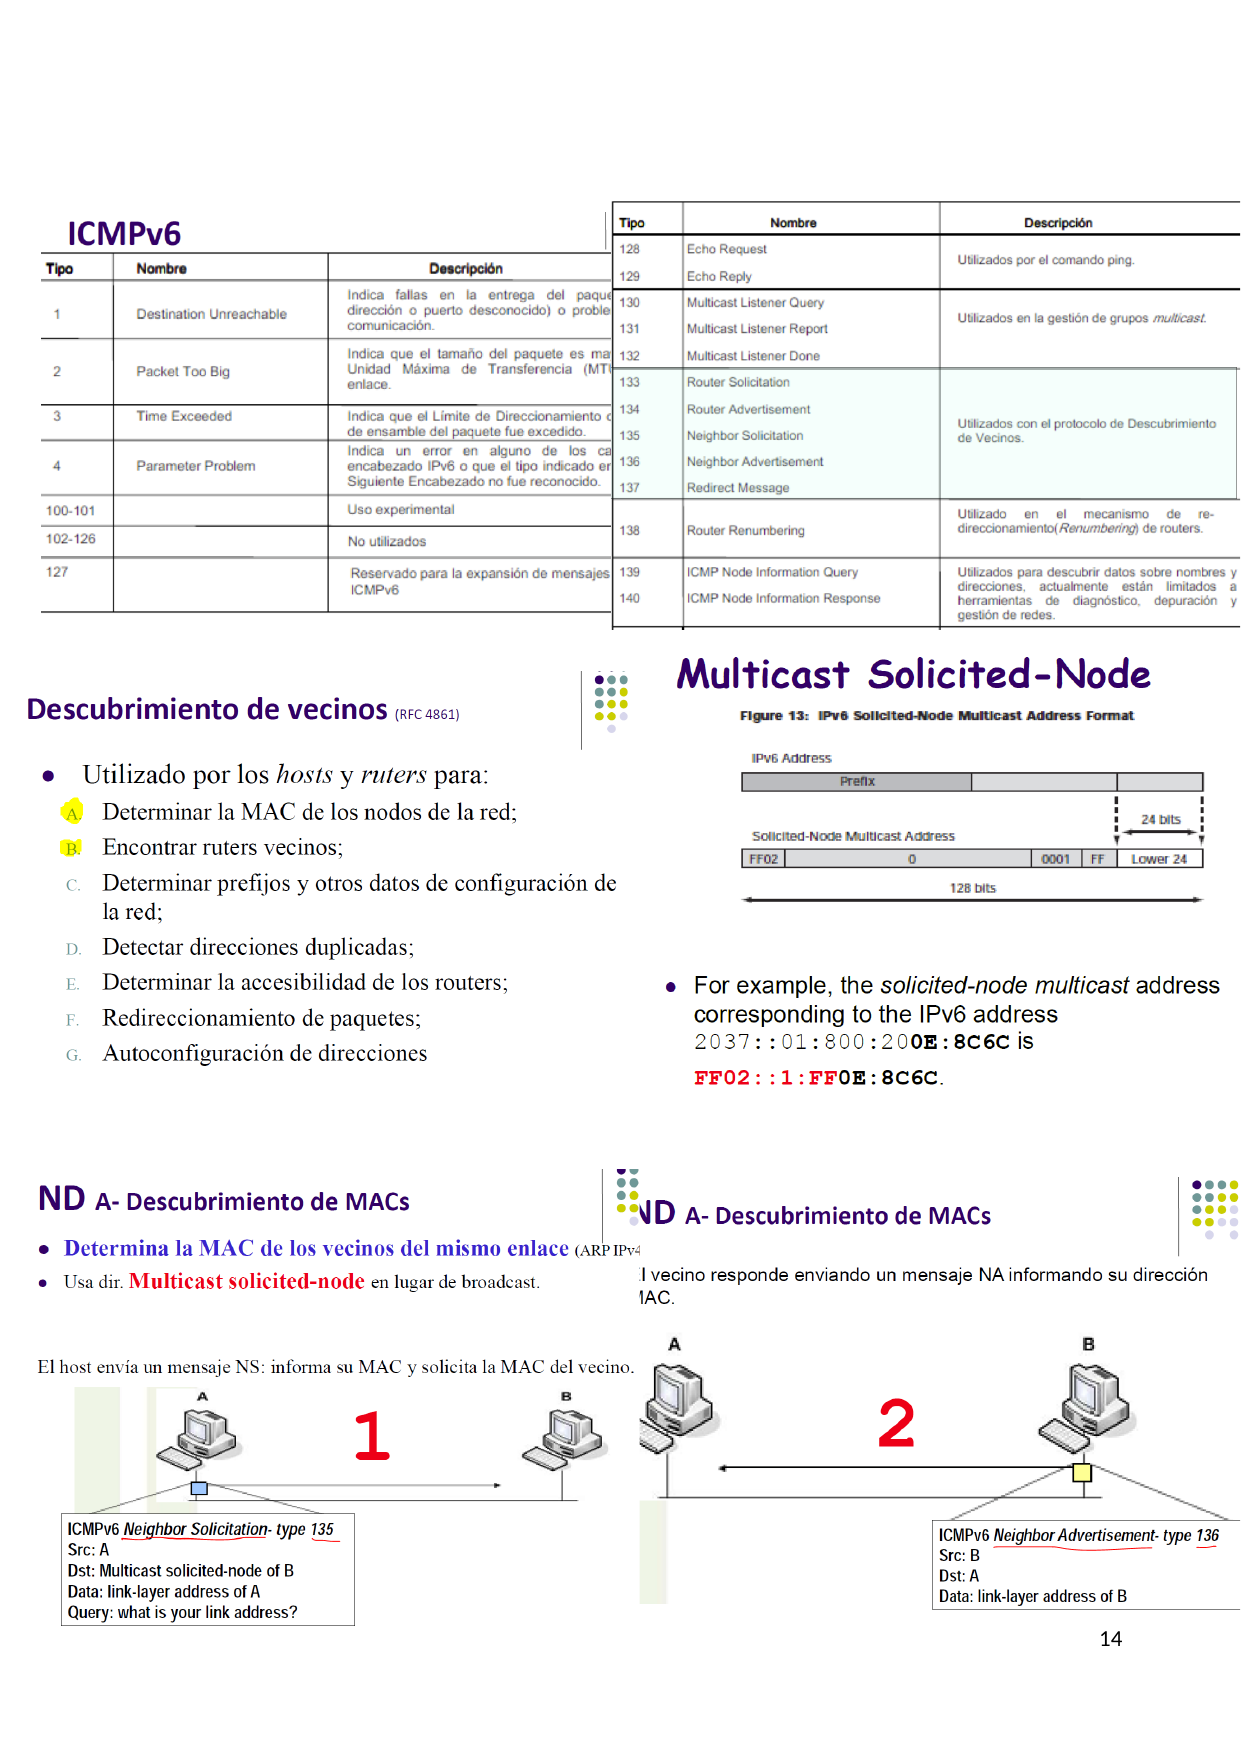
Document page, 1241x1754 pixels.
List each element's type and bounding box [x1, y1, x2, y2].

picture [19, 1169, 1241, 1630]
picture [649, 639, 1241, 1101]
picture [19, 671, 629, 1075]
picture [41, 201, 1241, 630]
